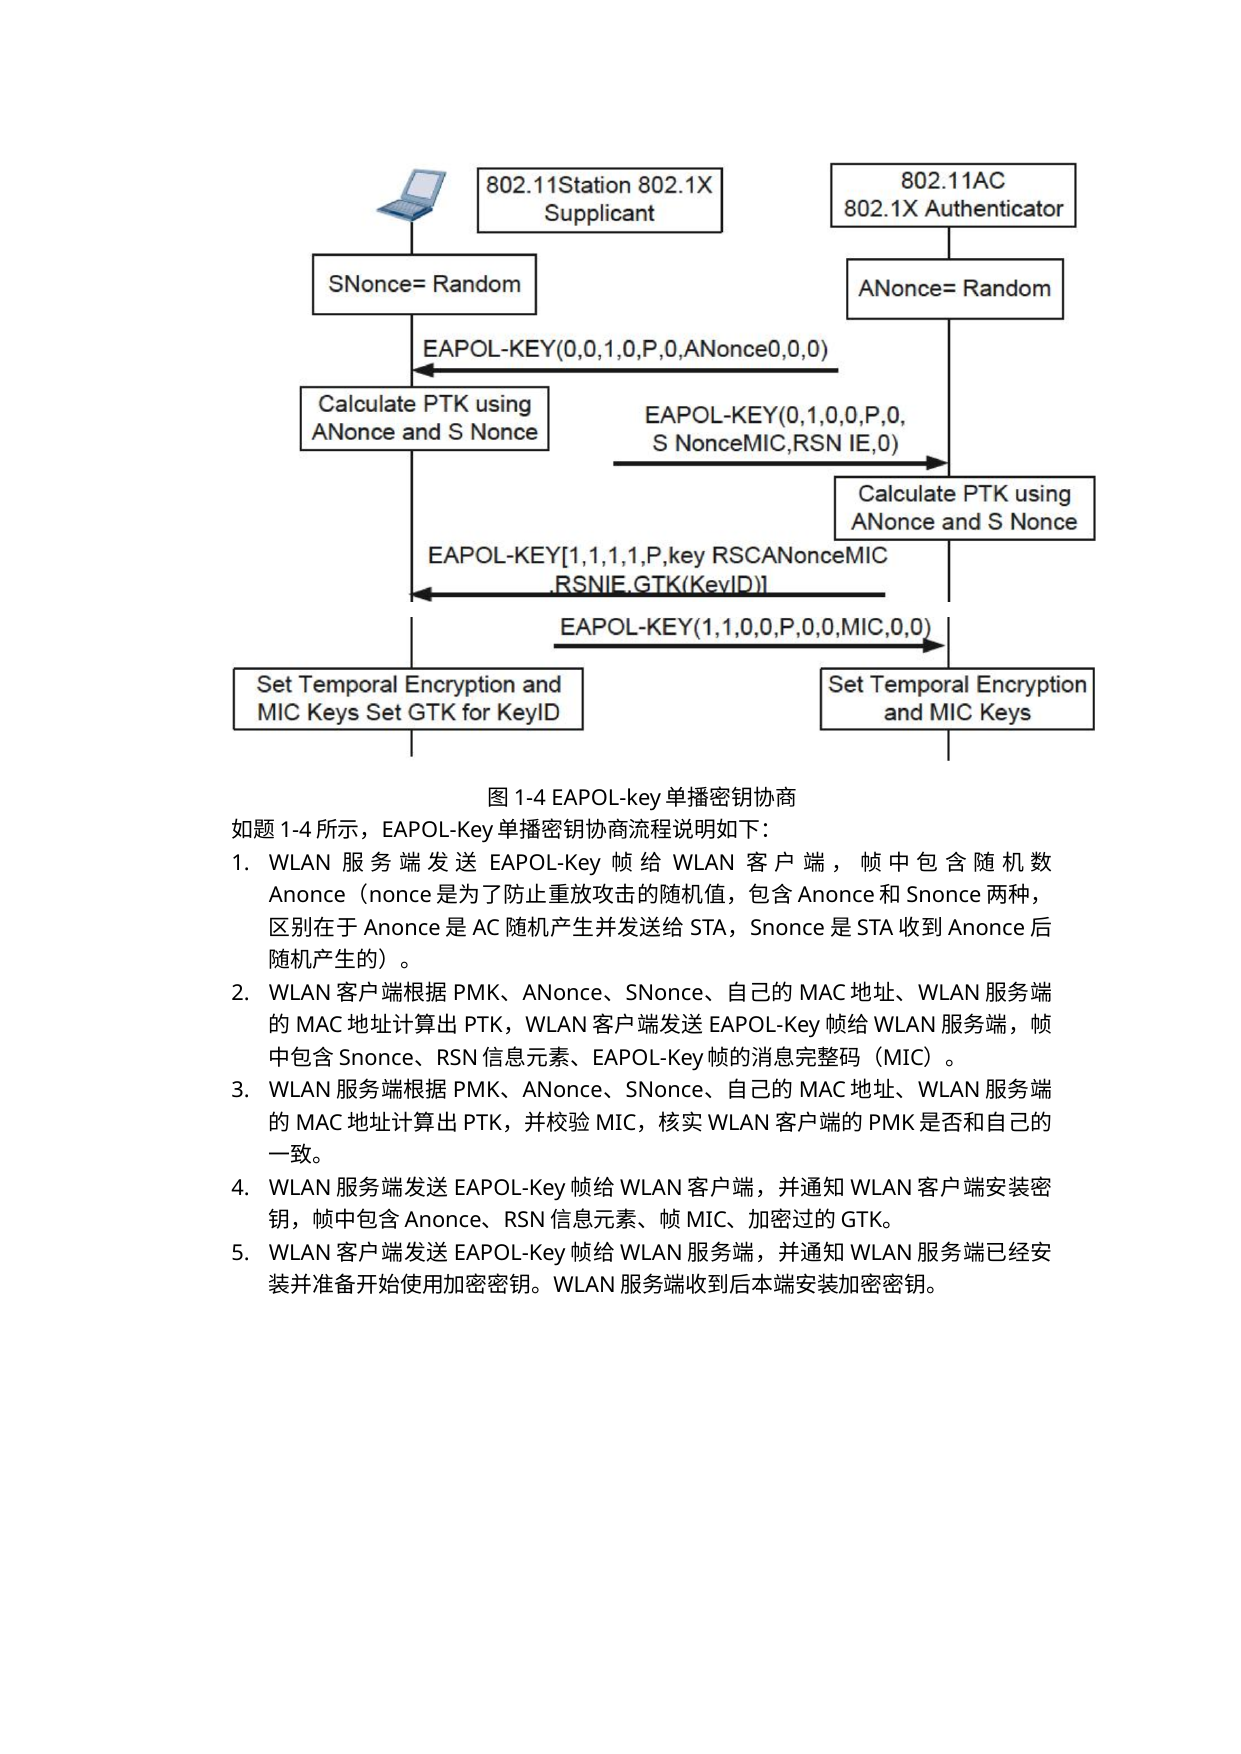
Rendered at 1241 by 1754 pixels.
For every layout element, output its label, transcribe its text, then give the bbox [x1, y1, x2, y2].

list 图1-4 EAPOL-key单播密钥协商 [231, 779, 1053, 812]
list WLAN服务端根据PMK、ANonce、SNonce、自己的MAC地址、WLAN服务端的MAC地址计算出PTK，并校验MIC，核实WLAN客户端的PMK是否和自己的一致。 [231, 1072, 1053, 1169]
list 如题1-4所示，EAPOL-Key单播密钥协商流程说明如下： [231, 812, 1053, 844]
picture [231, 617, 1097, 761]
list WLAN服务端发送EAPOL-Key帧给WLAN客户端，并通知WLAN客户端安装密钥，帧中包含Anonce、RSN信息元素、帧MIC、加密过的GTK。 [231, 1169, 1053, 1234]
list WLAN客户端发送EAPOL-Key帧给WLAN服务端，并通知WLAN服务端已经安装并准备开始使用加密密钥。WLAN服务端收到后本端安装加密密钥。 [231, 1234, 1053, 1299]
list WLAN客户端根据PMK、ANonce、SNonce、自己的MAC地址、WLAN服务端的MAC地址计算出PTK，WLAN客户端发送EAPOL-Key帧给WLAN服务端，帧中包含Snonce、RSN信息元素、EAPOL-Key帧的消息完整码（MIC）。 [231, 974, 1053, 1072]
list WLAN服务端发送EAPOL-Key帧给WLAN客户端，帧中包含随机数Anonce（nonce是为了防止重放攻击的随机值，包含Anonce和Snonce两种，区别在于Anonce是AC随机产生并发送给STA，Snonce是STA收到Anonce后随机产生的）。 [231, 844, 1053, 974]
picture [231, 162, 1097, 602]
